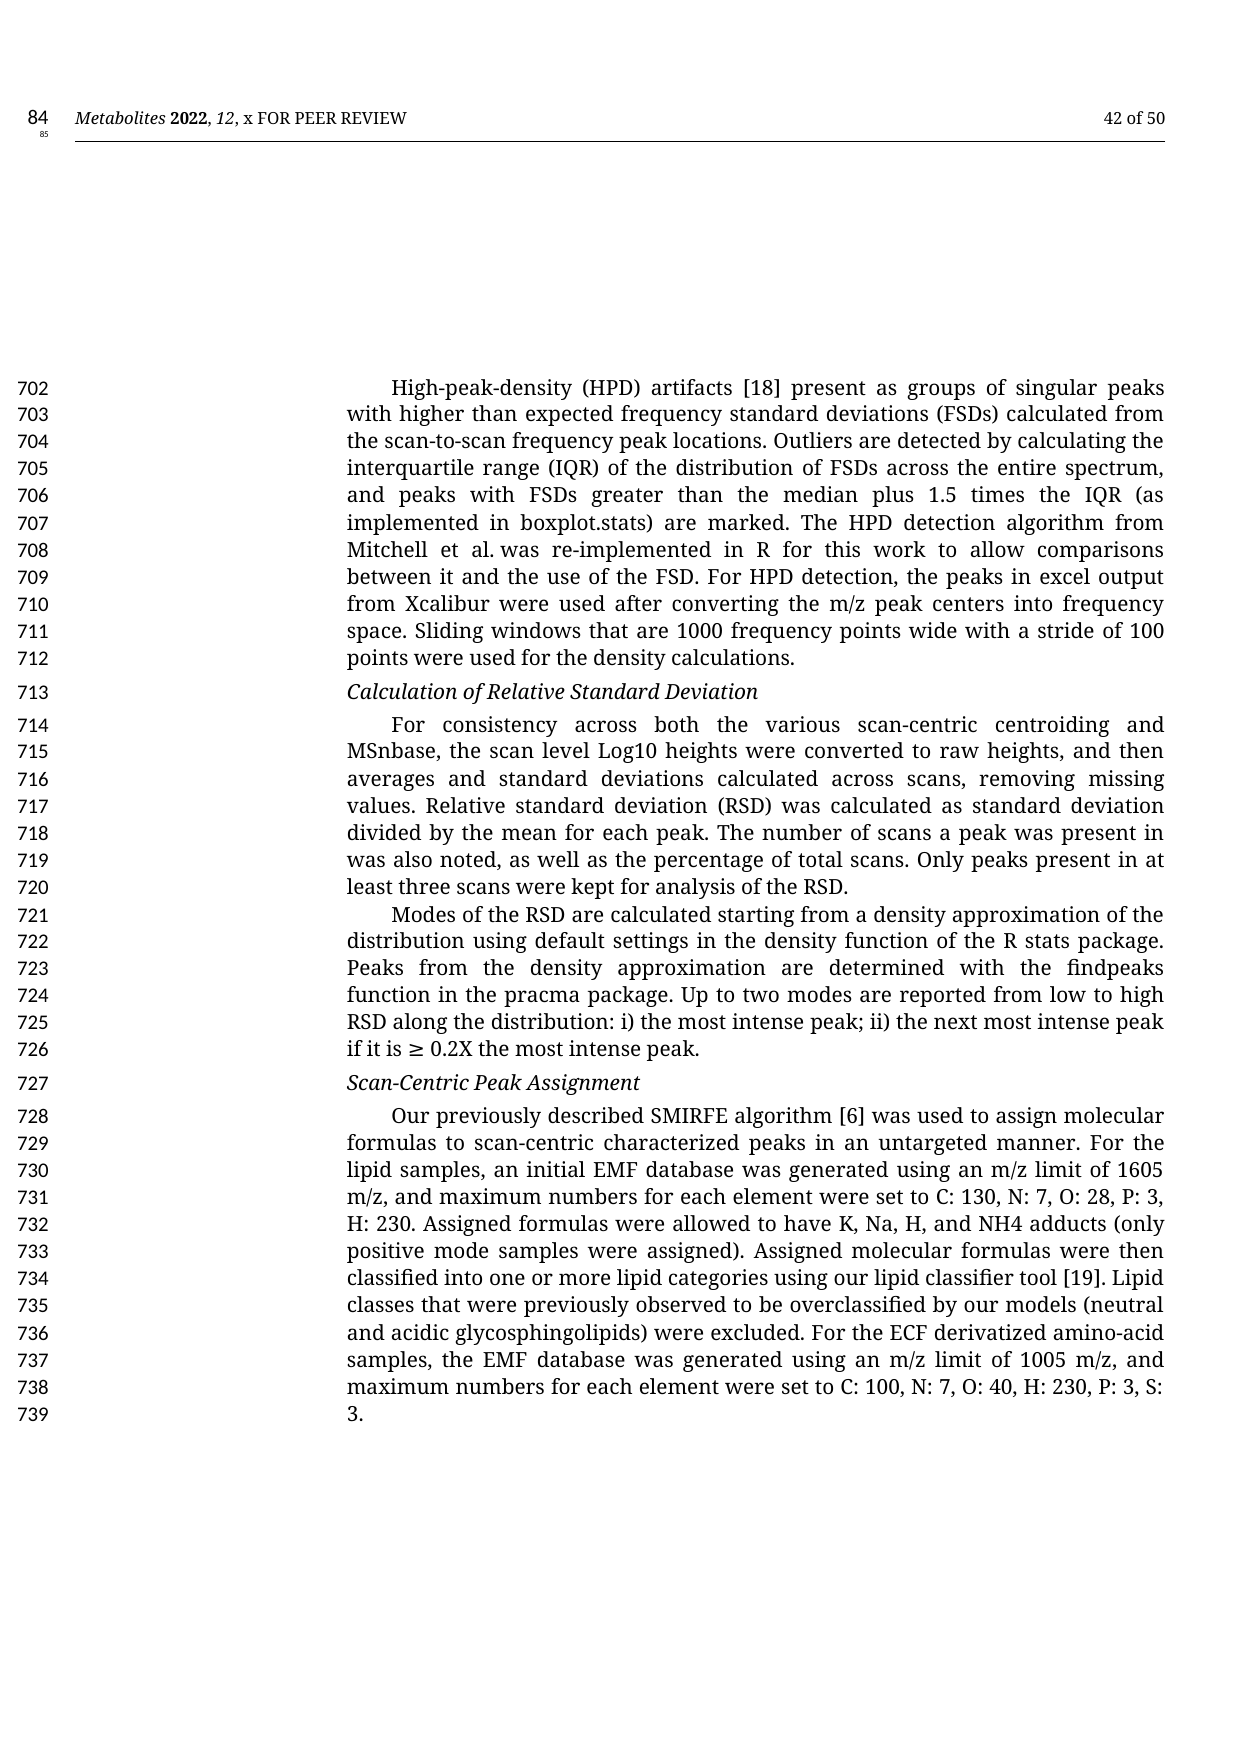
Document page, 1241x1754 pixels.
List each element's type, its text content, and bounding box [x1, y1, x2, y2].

text For consistency across both the various scan-centric centroiding and MSnbase, the scan level Log10 heights were converted to raw heights, and then averages and standard deviations calculated across scans, removing missing values. Relative standard deviation (RSD) was calculated as standard deviation divided by the mean for each peak. The number of scans a peak was present in was also noted, as well as the percentage of total scans. Only peaks present in at least three scans were kept for analysis of the RSD. [347, 711, 1165, 901]
text Our previously described SMIRFE algorithm [6] was used to assign molecular formulas to scan-centric characterized peaks in an untargeted manner. For the lipid samples, an initial EMF database was generated using an m/z limit of 1605 m/z, and maximum numbers for each element were set to C: 130, N: 7, O: 28, P: 3, H: 230. Assigned formulas were allowed to have K, Na, H, and NH4 adducts (only positive mode samples were assigned). Assigned molecular formulas were then classified into one or more lipid categories using our lipid classifier tool [19]. Lipid classes that were previously observed to be overclassified by our models (neutral and acidic glycosphingolipids) were excluded. For the ECF derivatized amino-acid samples, the EMF database was generated using an m/z limit of 1005 m/z, and maximum numbers for each element were set to C: 100, N: 7, O: 40, H: 230, P: 3, S: 3. [347, 1102, 1165, 1427]
text High-peak-density (HPD) artifacts [18] present as groups of singular peaks with higher than expected frequency standard deviations (FSDs) calculated from the scan-to-scan frequency peak locations. Outliers are detected by calculating the interquartile range (IQR) of the distribution of FSDs across the entire spectrum, and peaks with FSDs greater than the median plus 1.5 times the IQR (as implemented in boxplot.stats) are marked. The HPD detection algorithm from Mitchell et al. was re-implemented in R for this work to allow comparisons between it and the use of the FSD. For HPD detection, the peaks in excel output from Xcalibur were used after converting the m/z peak centers into frequency space. Sliding windows that are 1000 frequency points wide with a stride of 100 points were used for the density calculations. [347, 374, 1165, 672]
subtitle Scan-Centric Peak Assignment [347, 1069, 1165, 1096]
subtitle Calculation of Relative Standard Deviation [347, 678, 1165, 705]
text Modes of the RSD are calculated starting from a density approximation of the distribution using default settings in the density function of the R stats package. Peaks from the density approximation are determined with the findpeaks function in the pracma package. Up to two modes are reported from low to high RSD along the distribution: i) the most intense peak; ii) the next most intense peak if it is ≥ 0.2X the most intense peak. [347, 901, 1165, 1063]
